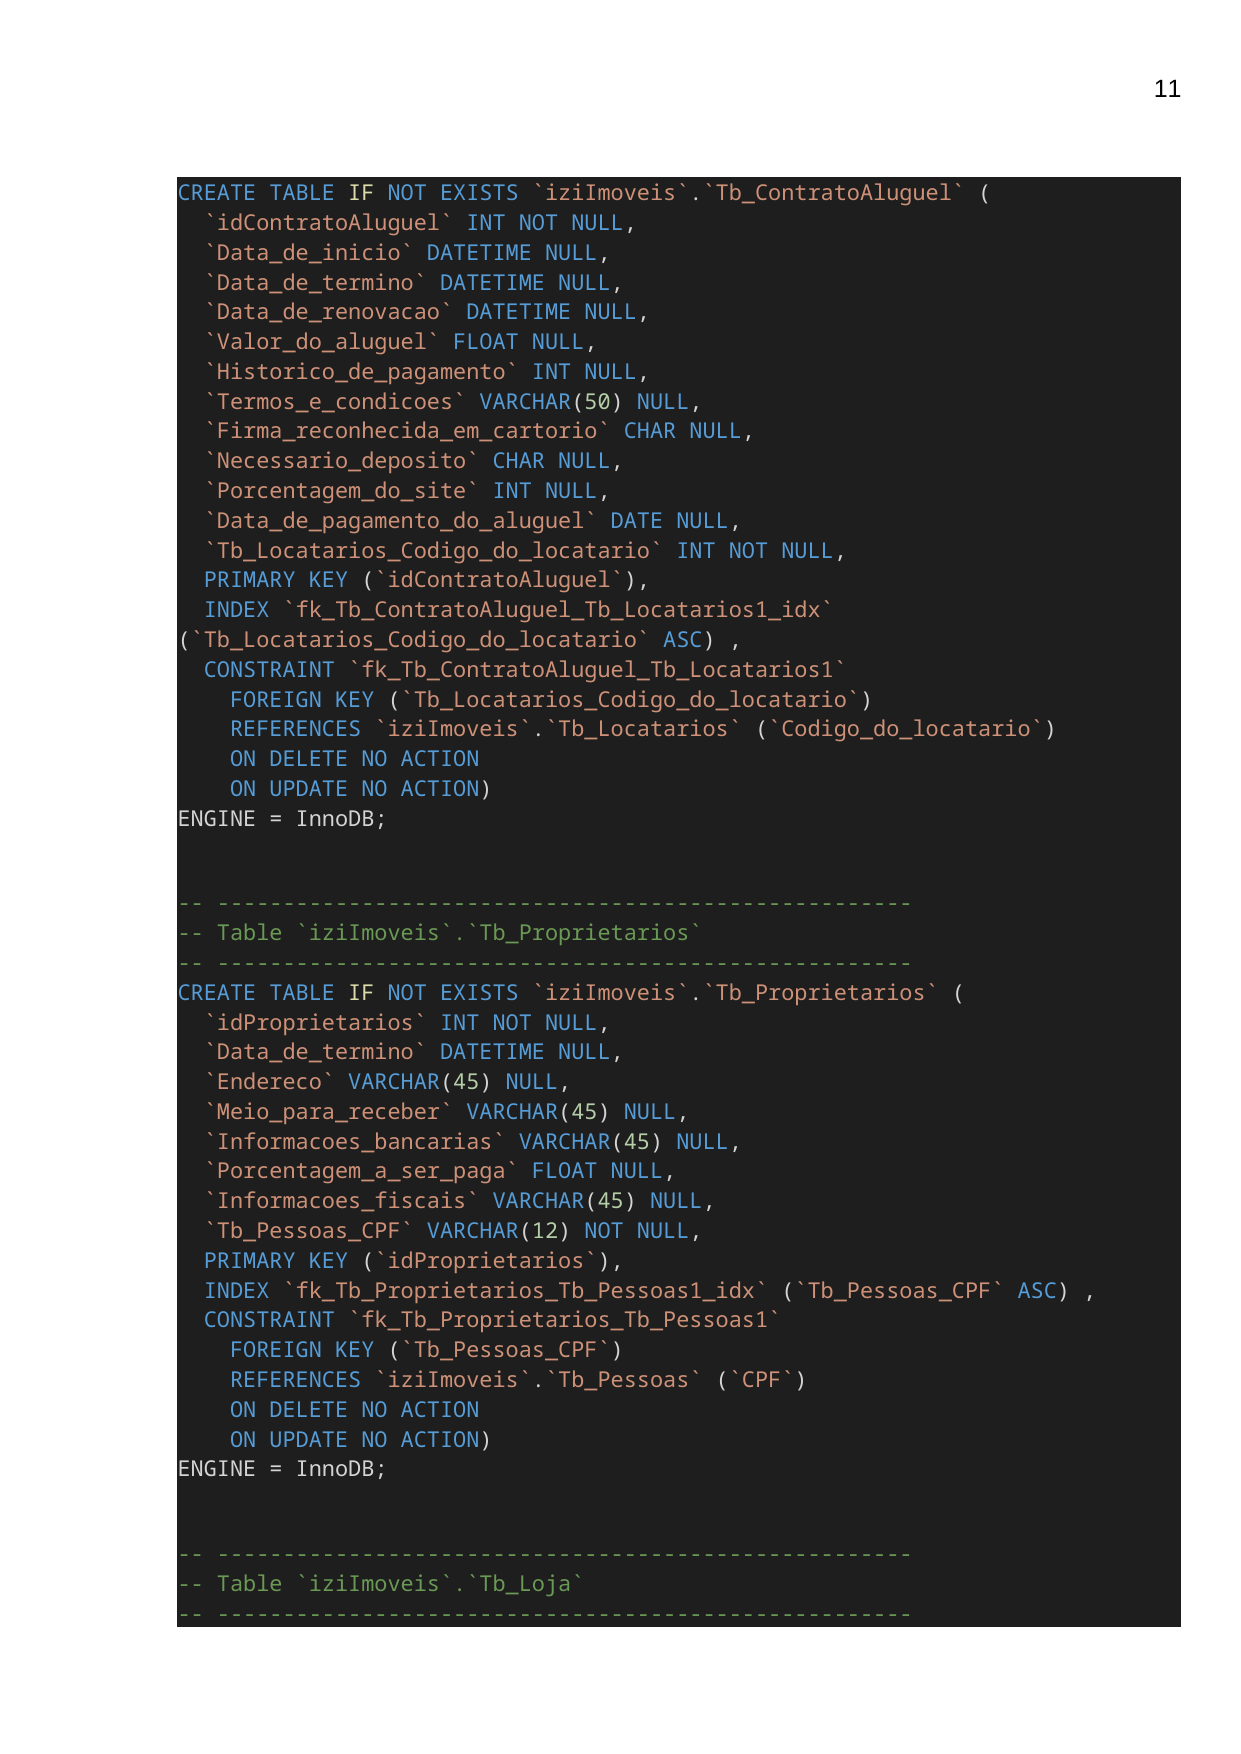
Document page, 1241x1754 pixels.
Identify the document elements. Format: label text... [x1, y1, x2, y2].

text -- ----------------------------------------------------- [177, 887, 1181, 917]
text ON UPDATE NO ACTION) [177, 773, 1181, 803]
text `Firma_reconhecida_em_cartorio` CHAR NULL, [177, 416, 1181, 445]
text REFERENCES `iziImoveis`.`Tb_Locatarios` (`Codigo_do_locatario`) [177, 713, 1181, 743]
text `idContratoAluguel` INT NOT NULL, [177, 207, 1181, 237]
text ON DELETE NO ACTION [177, 743, 1181, 773]
text CONSTRAINT `fk_Tb_Proprietarios_Tb_Pessoas1` [177, 1304, 1181, 1334]
text `Data_de_termino` DATETIME NULL, [177, 1036, 1181, 1066]
text `Meio_para_receber` VARCHAR(45) NULL, [177, 1096, 1181, 1126]
text PRIMARY KEY (`idProprietarios`), [177, 1245, 1181, 1275]
text `Termos_e_condicoes` VARCHAR(50) NULL, [177, 386, 1181, 416]
text -- ----------------------------------------------------- [177, 1538, 1181, 1568]
text -- Table `iziImoveis`.`Tb_Proprietarios` [177, 917, 1181, 947]
text `Data_de_inicio` DATETIME NULL, [177, 237, 1181, 267]
text FOREIGN KEY (`Tb_Pessoas_CPF`) [177, 1334, 1181, 1364]
text FOREIGN KEY (`Tb_Locatarios_Codigo_do_locatario`) [177, 684, 1181, 713]
text `Valor_do_aluguel` FLOAT NULL, [177, 326, 1181, 356]
text ENGINE = InnoDB; [177, 1453, 1181, 1483]
text `Data_de_renovacao` DATETIME NULL, [177, 296, 1181, 326]
text `Necessario_deposito` CHAR NULL, [177, 445, 1181, 475]
text CREATE TABLE IF NOT EXISTS `iziImoveis`.`Tb_Proprietarios` ( [177, 977, 1181, 1007]
text PRIMARY KEY (`idContratoAluguel`), [177, 564, 1181, 594]
text REFERENCES `iziImoveis`.`Tb_Pessoas` (`CPF`) [177, 1364, 1181, 1394]
text ENGINE = InnoDB; [177, 803, 1181, 833]
text `Tb_Locatarios_Codigo_do_locatario` INT NOT NULL, [177, 535, 1181, 564]
text `Endereco` VARCHAR(45) NULL, [177, 1066, 1181, 1096]
text `Porcentagem_do_site` INT NULL, [177, 475, 1181, 505]
text `Informacoes_fiscais` VARCHAR(45) NULL, [177, 1185, 1181, 1215]
text `Tb_Pessoas_CPF` VARCHAR(12) NOT NULL, [177, 1215, 1181, 1245]
text ON DELETE NO ACTION [177, 1394, 1181, 1424]
text -- ----------------------------------------------------- [177, 947, 1181, 977]
text CREATE TABLE IF NOT EXISTS `iziImoveis`.`Tb_ContratoAluguel` ( [177, 177, 1181, 207]
text -- ----------------------------------------------------- [177, 1598, 1181, 1627]
text CONSTRAINT `fk_Tb_ContratoAluguel_Tb_Locatarios1` [177, 654, 1181, 684]
text `idProprietarios` INT NOT NULL, [177, 1007, 1181, 1036]
text `Historico_de_pagamento` INT NULL, [177, 356, 1181, 386]
text INDEX `fk_Tb_ContratoAluguel_Tb_Locatarios1_idx` (`Tb_Locatarios_Codigo_do_locatario` ASC) , [177, 594, 1181, 654]
text `Informacoes_bancarias` VARCHAR(45) NULL, [177, 1126, 1181, 1156]
text ON UPDATE NO ACTION) [177, 1424, 1181, 1453]
text `Data_de_termino` DATETIME NULL, [177, 267, 1181, 296]
text -- Table `iziImoveis`.`Tb_Loja` [177, 1568, 1181, 1598]
text `Data_de_pagamento_do_aluguel` DATE NULL, [177, 505, 1181, 535]
text `Porcentagem_a_ser_paga` FLOAT NULL, [177, 1156, 1181, 1185]
text INDEX `fk_Tb_Proprietarios_Tb_Pessoas1_idx` (`Tb_Pessoas_CPF` ASC) , [177, 1275, 1181, 1304]
